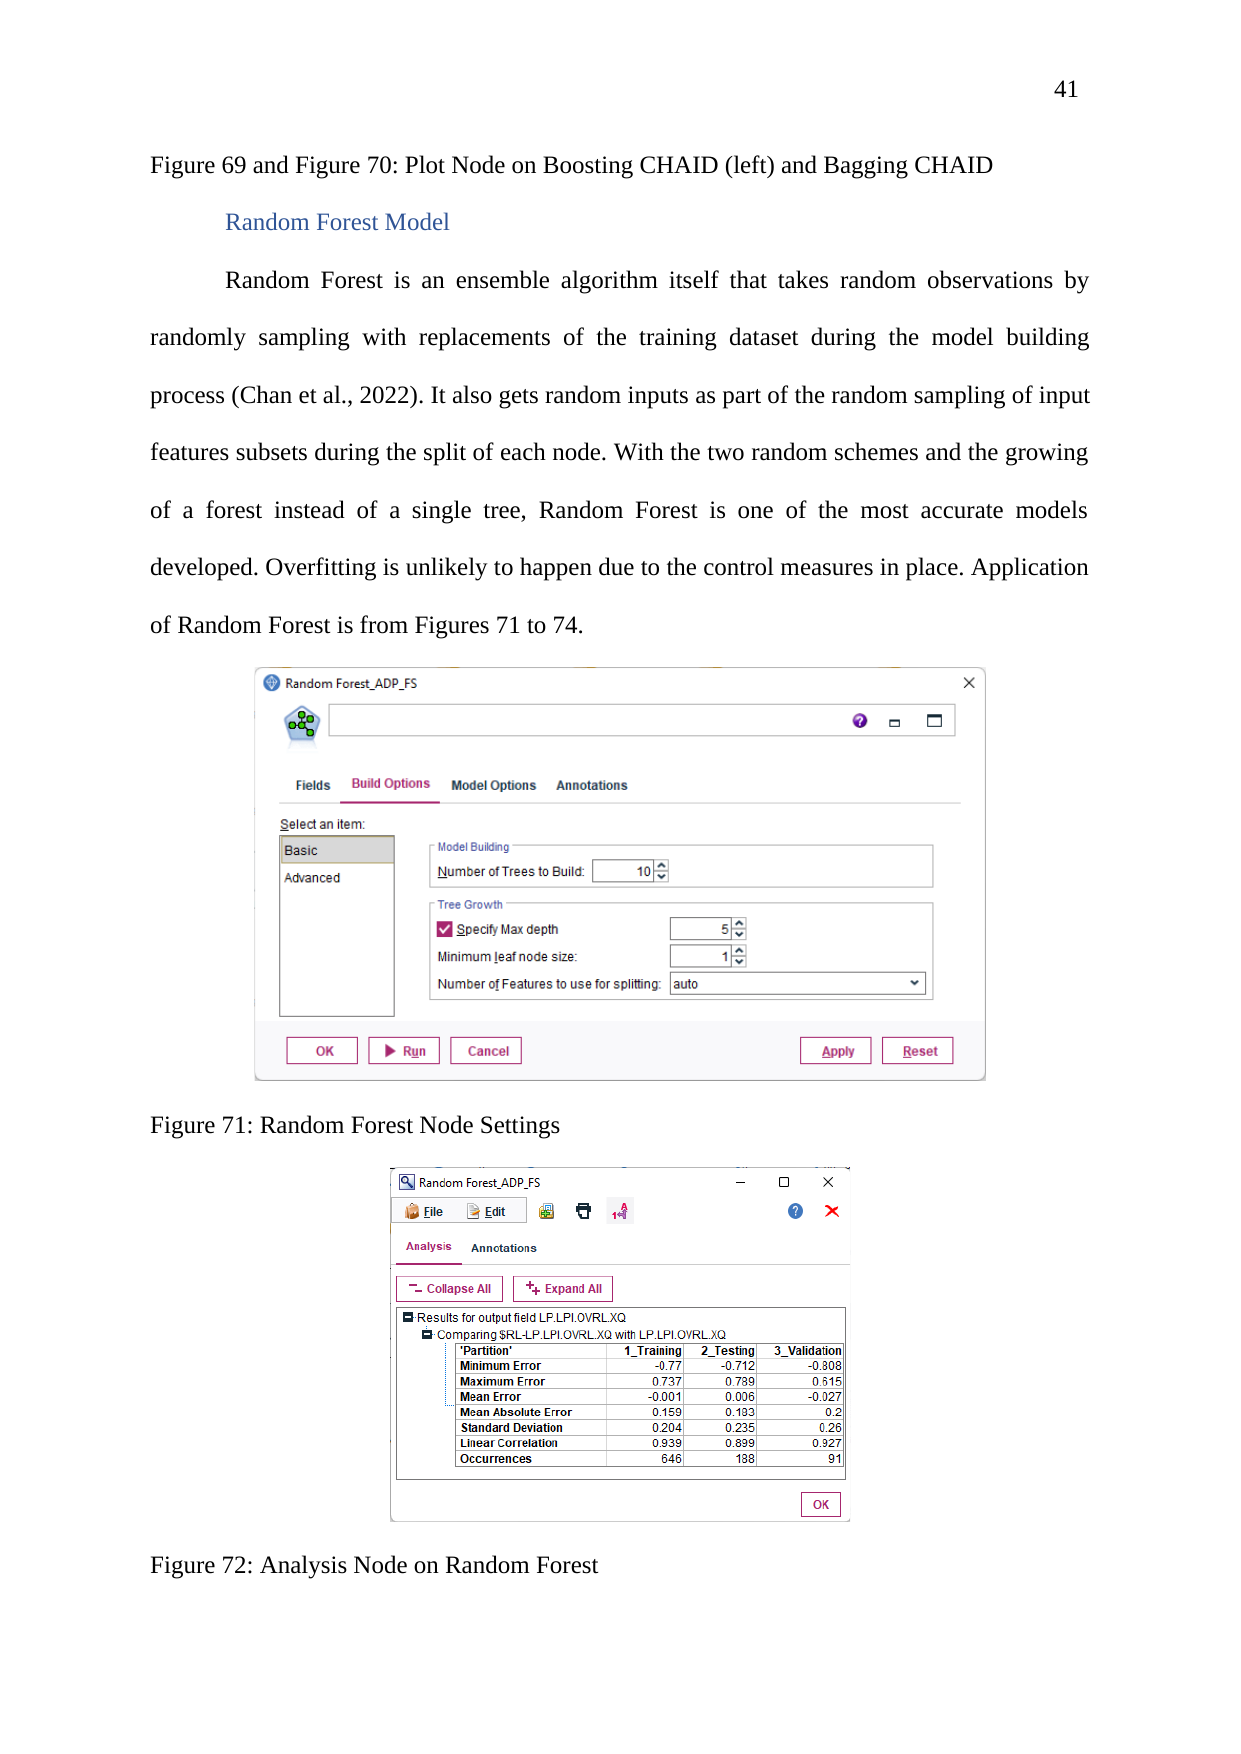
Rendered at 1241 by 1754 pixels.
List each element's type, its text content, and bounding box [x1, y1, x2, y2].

text Figure 71: Random Forest Node Settings [150, 1110, 1090, 1138]
text Random Forest is an ensemble algorithm itself that takes random observations by randomly sampling with replacements of the training dataset during the model building process (Chan et al., 2022). It also gets random inputs as part of the random sampling of input features subsets during the split of each node. With the two random schemes and the growing of a forest instead of a single tree, Random Forest is one of the most accurate models developed. Overfitting is unlikely to happen due to the control measures in place. Application of Random Forest is from Figures 71 to 74. [150, 265, 1090, 639]
picture [390, 1167, 851, 1522]
text Figure 69 and Figure 70: Plot Node on Boosting CHAID (left) and Bagging CHAID [150, 150, 1090, 179]
text Figure 72: Analysis Node on Random Forest [150, 1550, 1090, 1579]
subtitle Random Forest Model [225, 207, 1090, 236]
picture [254, 667, 986, 1081]
